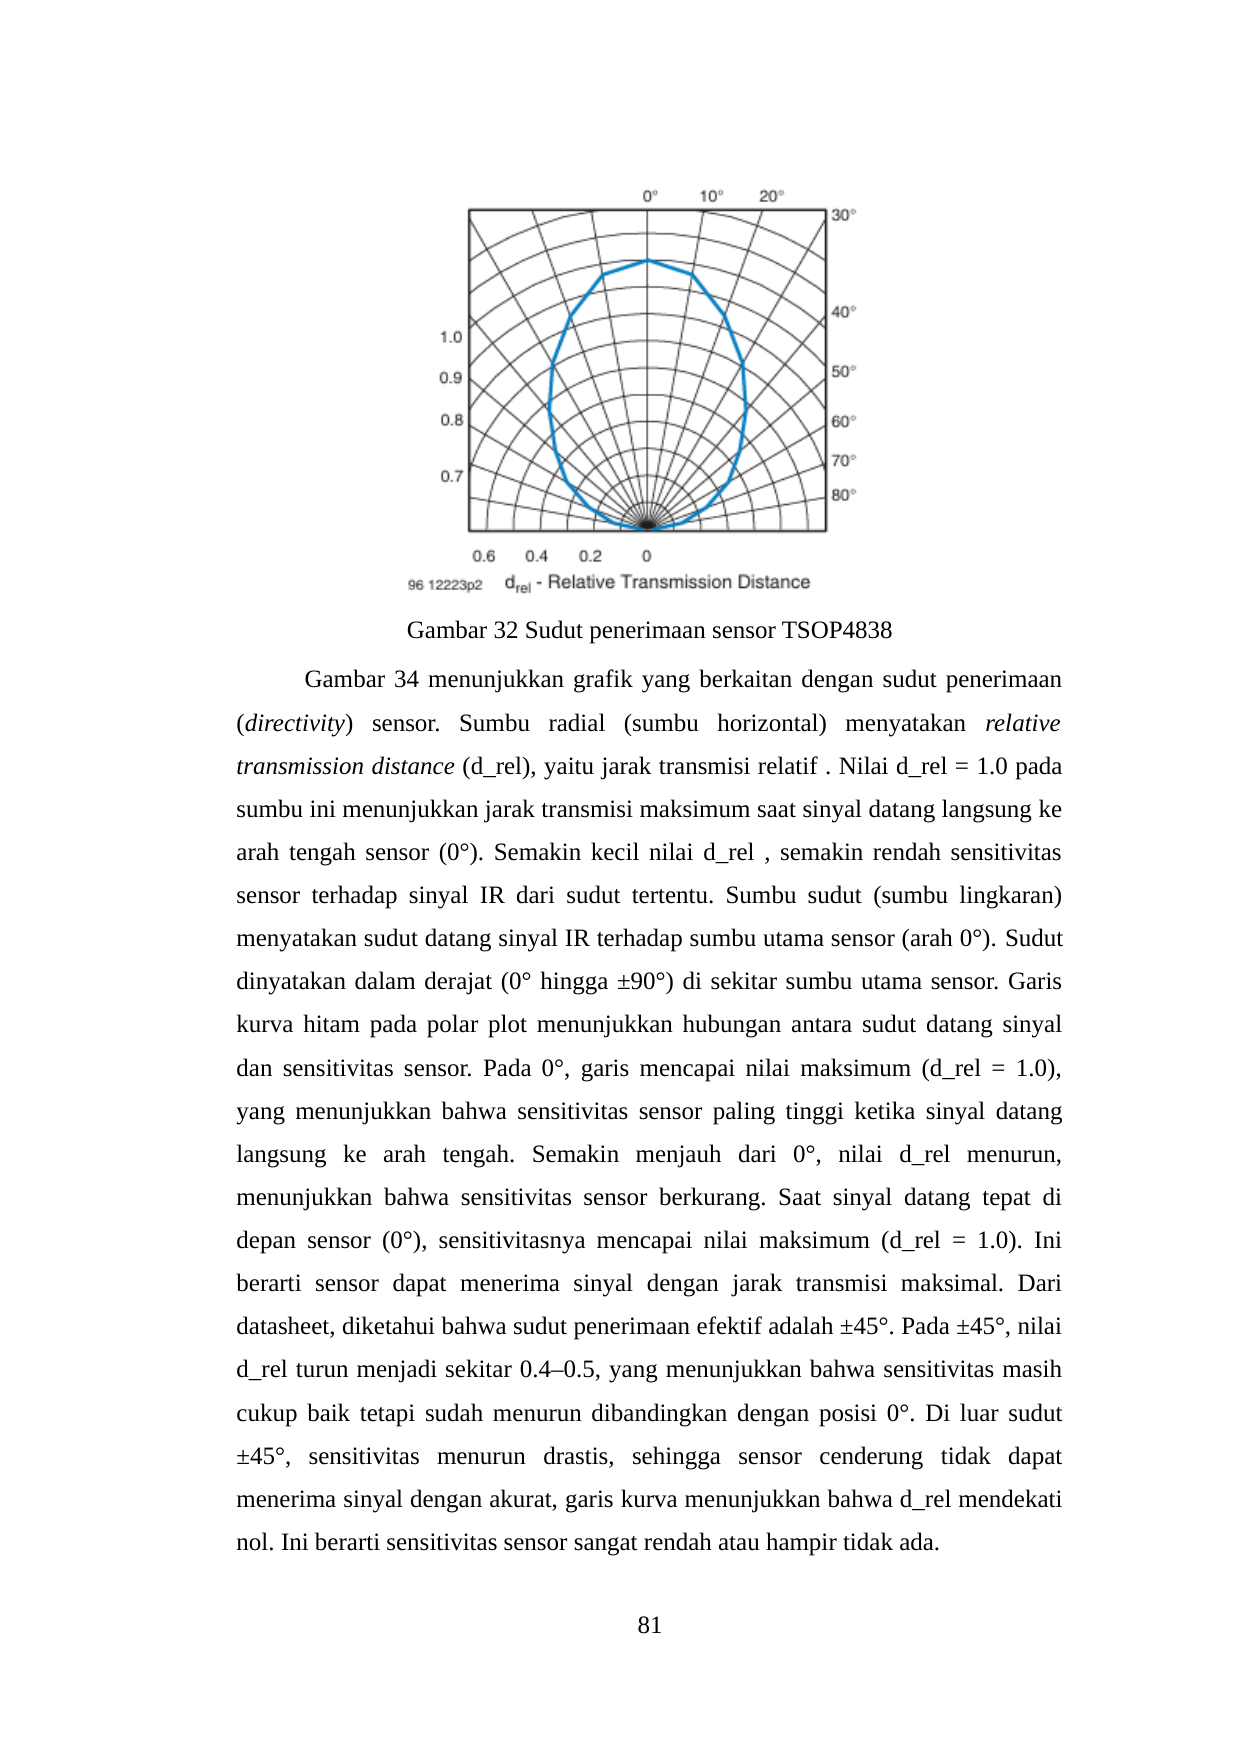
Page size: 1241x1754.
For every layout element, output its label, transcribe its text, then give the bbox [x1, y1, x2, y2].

text Gambar 32 Sudut penerimaan sensor TSOP4838 [236, 615, 1063, 644]
picture [401, 177, 872, 601]
text Gambar 34 menunjukkan grafik yang berkaitan dengan sudut penerimaan (directivity) sensor. Sumbu radial (sumbu horizontal) menyatakan relative transmission distance (d_rel), yaitu jarak transmisi relatif . Nilai d_rel = 1.0 pada sumbu ini menunjukkan jarak transmisi maksimum saat sinyal datang langsung ke arah tengah sensor (0°). Semakin kecil nilai d_rel , semakin rendah sensitivitas sensor terhadap sinyal IR dari sudut tertentu. Sumbu sudut (sumbu lingkaran) menyatakan sudut datang sinyal IR terhadap sumbu utama sensor (arah 0°). Sudut dinyatakan dalam derajat (0° hingga ±90°) di sekitar sumbu utama sensor. Garis kurva hitam pada polar plot menunjukkan hubungan antara sudut datang sinyal dan sensitivitas sensor. Pada 0°, garis mencapai nilai maksimum (d_rel = 1.0), yang menunjukkan bahwa sensitivitas sensor paling tinggi ketika sinyal datang langsung ke arah tengah. Semakin menjauh dari 0°, nilai d_rel menurun, menunjukkan bahwa sensitivitas sensor berkurang. Saat sinyal datang tepat di depan sensor (0°), sensitivitasnya mencapai nilai maksimum (d_rel = 1.0). Ini berarti sensor dapat menerima sinyal dengan jarak transmisi maksimal. Dari datasheet, diketahui bahwa sudut penerimaan efektif adalah ±45°. Pada ±45°, nilai d_rel turun menjadi sekitar 0.4–0.5, yang menunjukkan bahwa sensitivitas masih cukup baik tetapi sudah menurun dibandingkan dengan posisi 0°. Di luar sudut ±45°, sensitivitas menurun drastis, sehingga sensor cenderung tidak dapat menerima sinyal dengan akurat, garis kurva menunjukkan bahwa d_rel mendekati nol. Ini berarti sensitivitas sensor sangat rendah atau hampir tidak ada. [236, 664, 1063, 1556]
